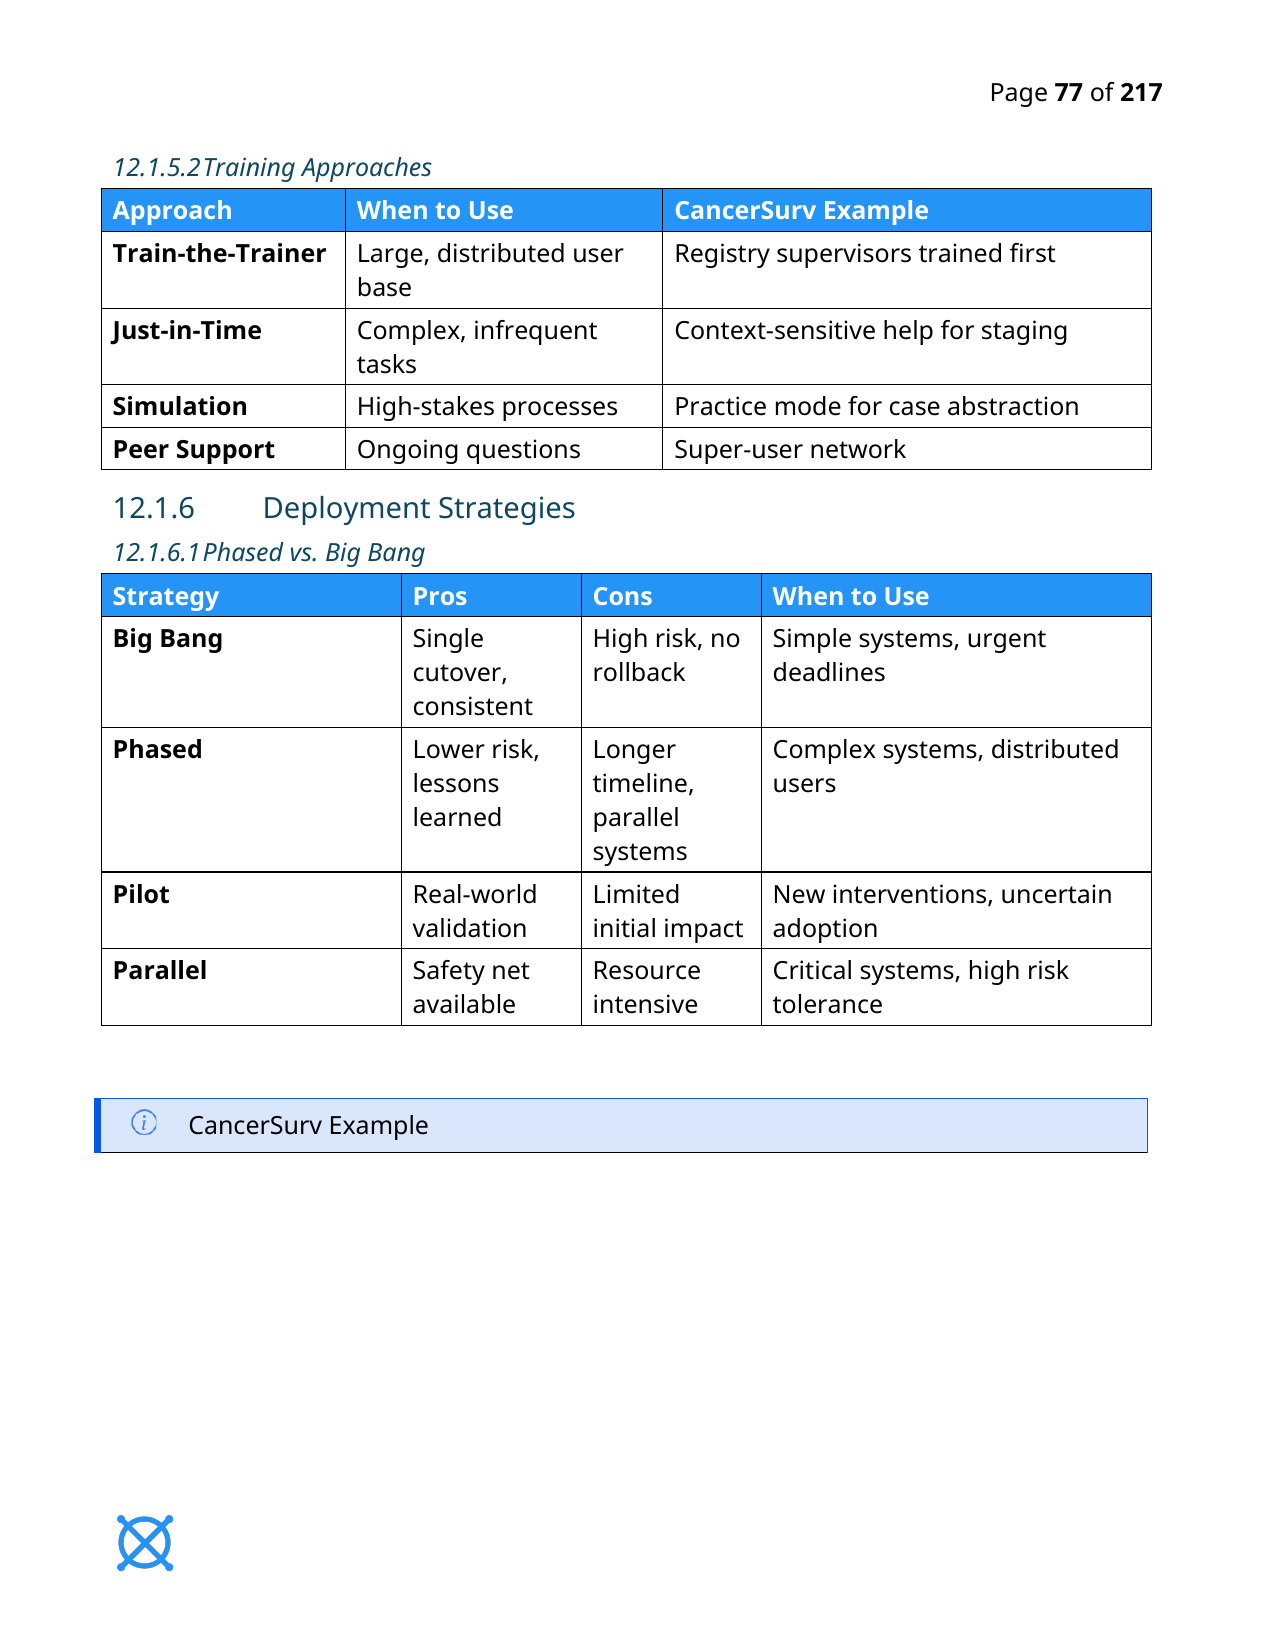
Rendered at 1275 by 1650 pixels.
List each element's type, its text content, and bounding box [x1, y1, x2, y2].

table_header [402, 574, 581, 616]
subtitle Phased vs. Big Bang [112, 535, 1162, 569]
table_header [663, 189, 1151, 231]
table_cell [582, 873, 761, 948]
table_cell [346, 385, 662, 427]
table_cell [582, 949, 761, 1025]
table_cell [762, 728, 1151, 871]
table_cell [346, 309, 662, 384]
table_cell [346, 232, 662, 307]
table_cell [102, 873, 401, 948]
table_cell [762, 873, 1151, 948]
subtitle Deployment Strategies [112, 487, 1162, 527]
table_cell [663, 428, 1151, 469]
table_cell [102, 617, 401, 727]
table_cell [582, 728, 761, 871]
picture [131, 1109, 157, 1135]
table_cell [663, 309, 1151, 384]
subtitle Training Approaches [112, 150, 1162, 184]
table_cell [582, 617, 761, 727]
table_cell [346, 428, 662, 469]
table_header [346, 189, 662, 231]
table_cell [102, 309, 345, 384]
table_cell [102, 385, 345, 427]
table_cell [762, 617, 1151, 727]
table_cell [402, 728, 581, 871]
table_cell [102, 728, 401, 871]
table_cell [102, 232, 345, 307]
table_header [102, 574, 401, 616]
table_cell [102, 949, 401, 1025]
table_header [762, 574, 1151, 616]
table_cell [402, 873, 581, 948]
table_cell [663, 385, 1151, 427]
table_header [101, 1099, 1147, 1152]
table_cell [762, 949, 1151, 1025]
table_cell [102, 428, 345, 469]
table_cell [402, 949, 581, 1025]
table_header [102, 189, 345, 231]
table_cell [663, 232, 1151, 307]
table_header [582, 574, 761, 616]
picture [112, 1511, 177, 1575]
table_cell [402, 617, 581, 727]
